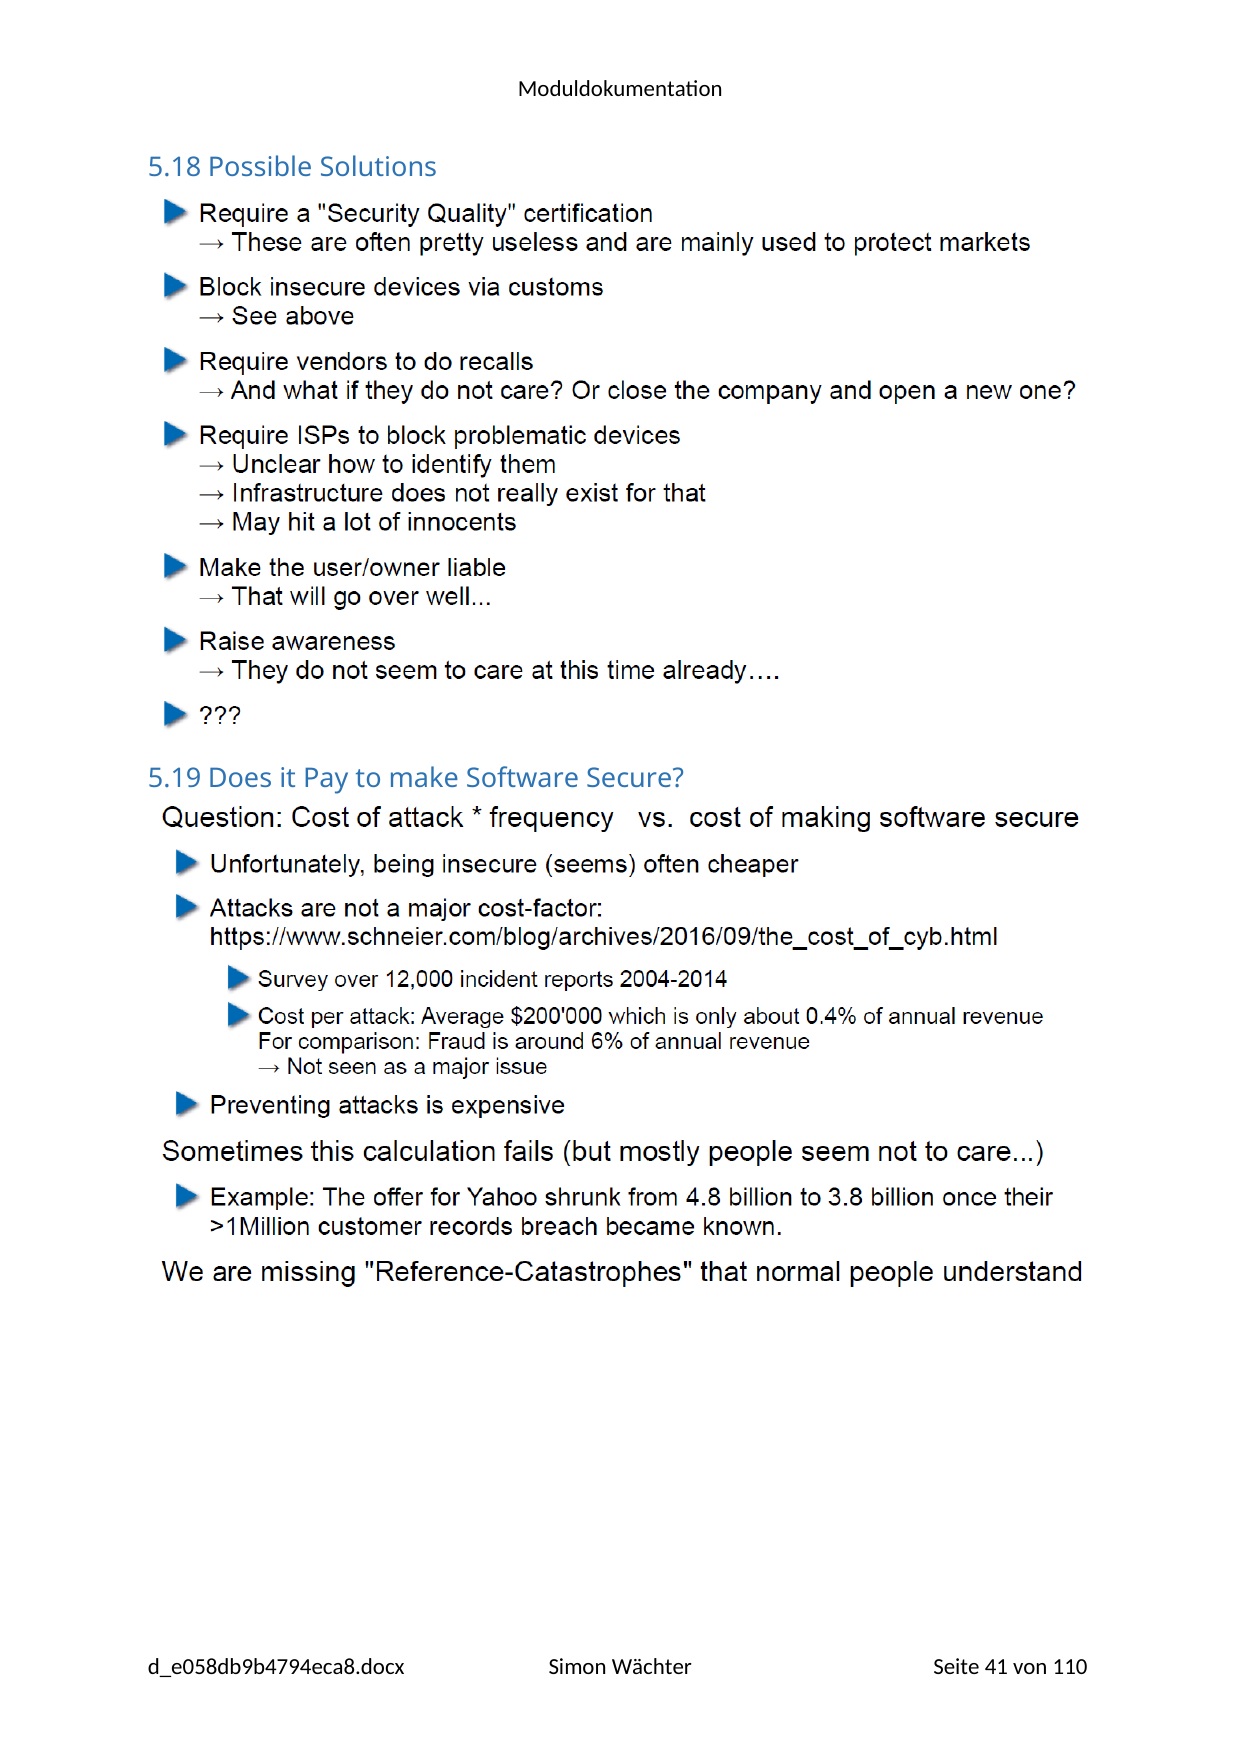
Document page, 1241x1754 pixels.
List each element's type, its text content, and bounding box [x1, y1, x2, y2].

subtitle Does it Pay to make Software Secure? [148, 758, 1093, 795]
picture [147, 187, 1093, 740]
picture [147, 798, 1093, 1295]
subtitle Possible Solutions [148, 148, 1093, 184]
